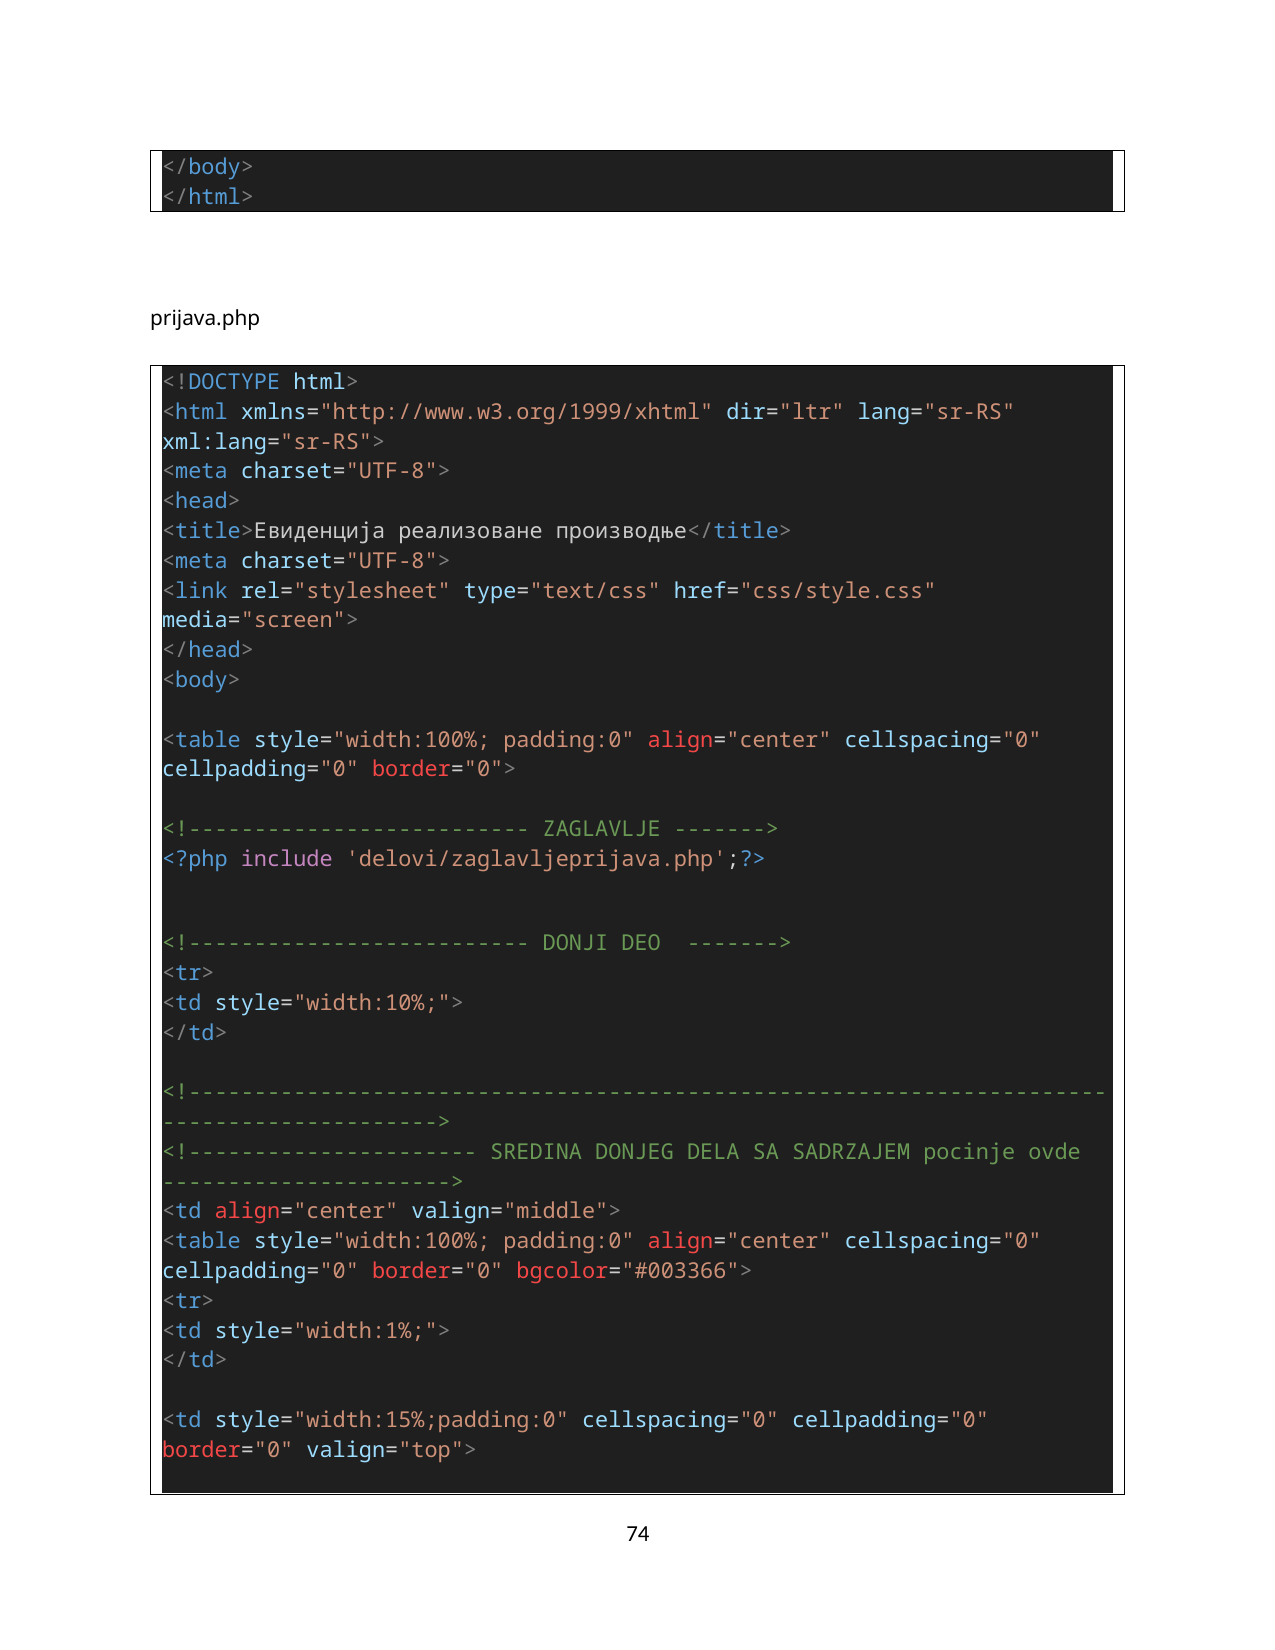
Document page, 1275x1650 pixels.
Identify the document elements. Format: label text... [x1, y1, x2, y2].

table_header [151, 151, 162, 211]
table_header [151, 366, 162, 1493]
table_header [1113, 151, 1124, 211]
text prijava.php [150, 303, 1125, 331]
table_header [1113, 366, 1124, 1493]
